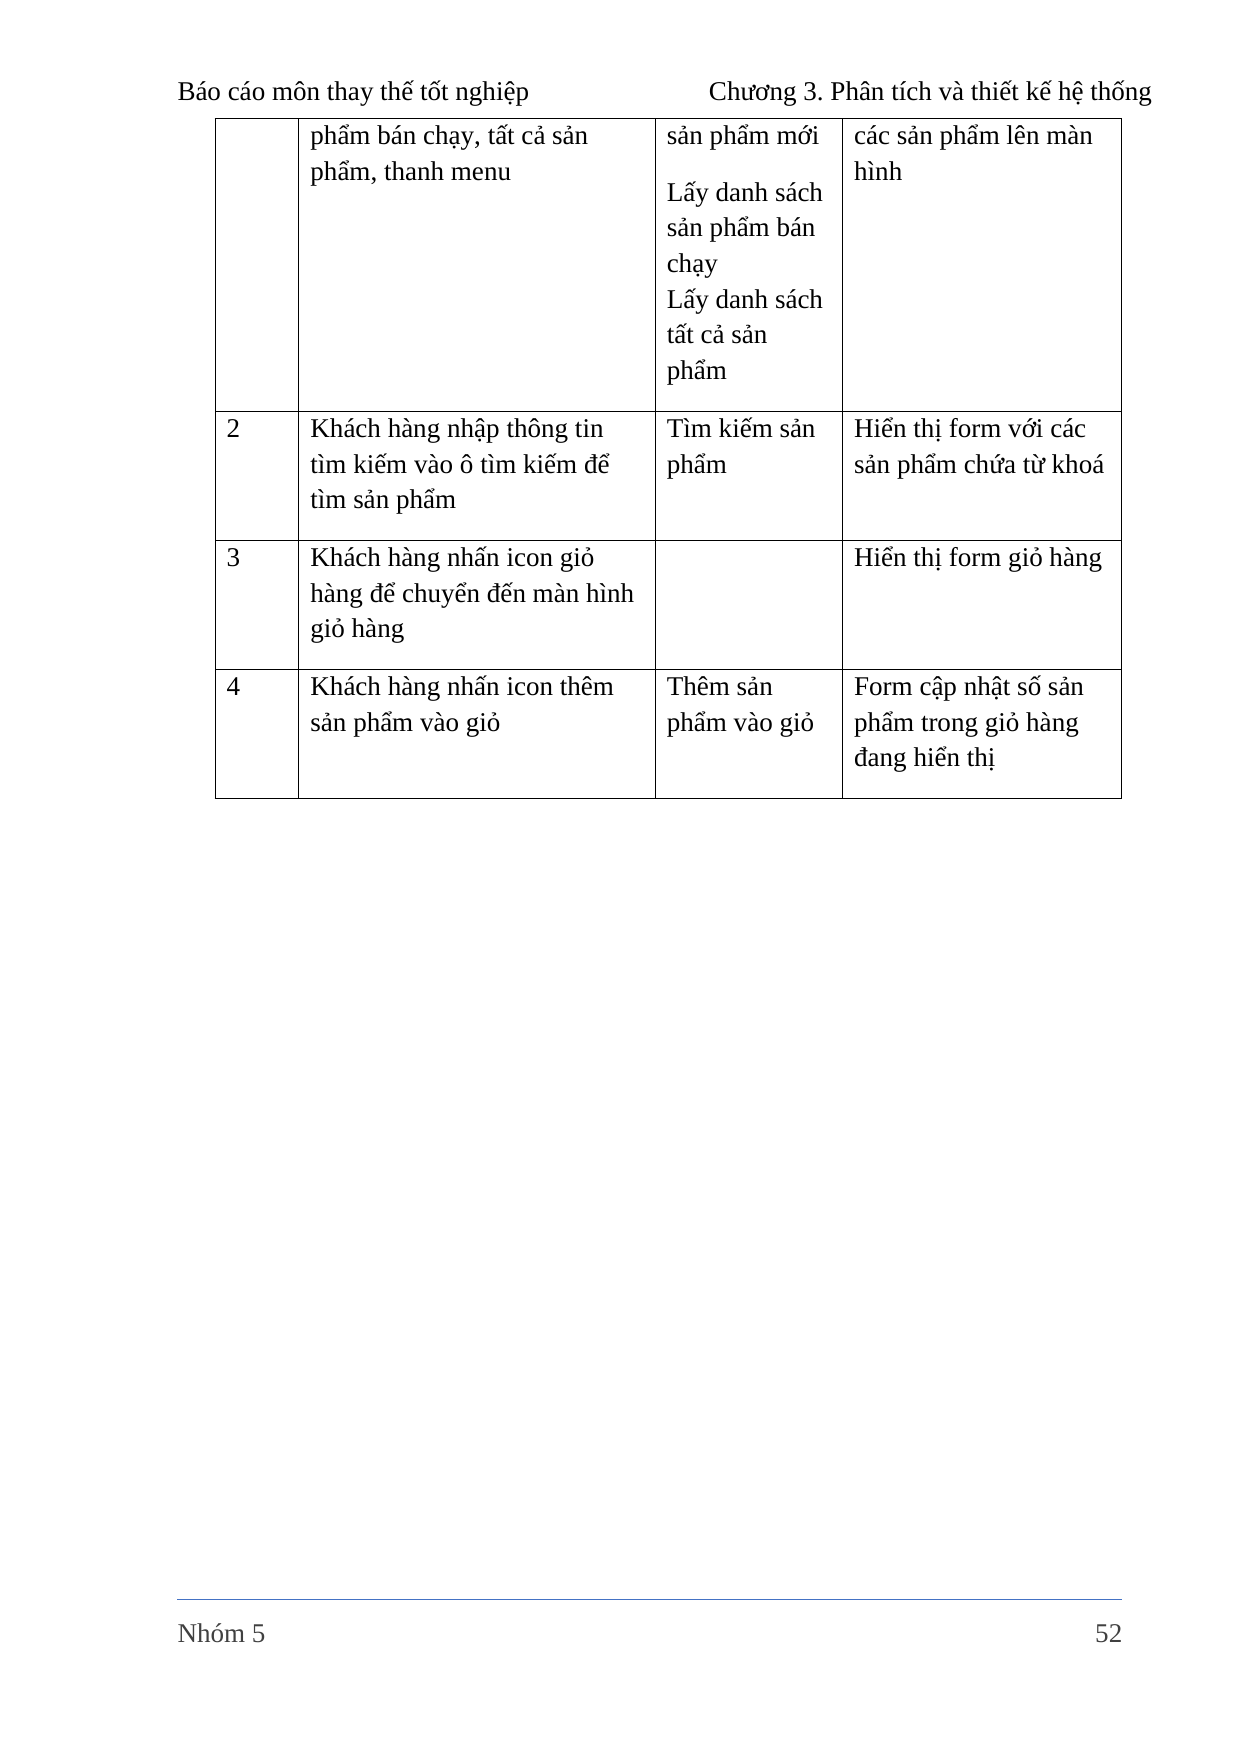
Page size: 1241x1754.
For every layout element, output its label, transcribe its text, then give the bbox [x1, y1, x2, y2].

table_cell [843, 119, 1121, 411]
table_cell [656, 119, 842, 411]
table_cell Khách hàng nhấn icon giỏ hàng để chuyển đến màn hình giỏ hàng [299, 541, 655, 669]
table_cell 4 [216, 670, 298, 798]
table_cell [299, 119, 655, 411]
table_cell Thêm sản phẩm vào giỏ [656, 670, 842, 798]
table_cell Khách hàng nhập thông tin tìm kiếm vào ô tìm kiếm để tìm sản phẩm [299, 412, 655, 540]
table_cell Form cập nhật số sản phẩm trong giỏ hàng đang hiển thị [843, 670, 1121, 798]
table_cell Hiển thị form giỏ hàng [843, 541, 1121, 669]
table_cell Khách hàng nhấn icon thêm sản phẩm vào giỏ [299, 670, 655, 798]
table_cell 1 [216, 119, 298, 411]
table_cell Hiển thị form với các sản phẩm chứa từ khoá [843, 412, 1121, 540]
table_cell [656, 541, 842, 669]
table_cell 2 [216, 412, 298, 540]
table_cell 3 [216, 541, 298, 669]
table_cell Tìm kiếm sản phẩm [656, 412, 842, 540]
